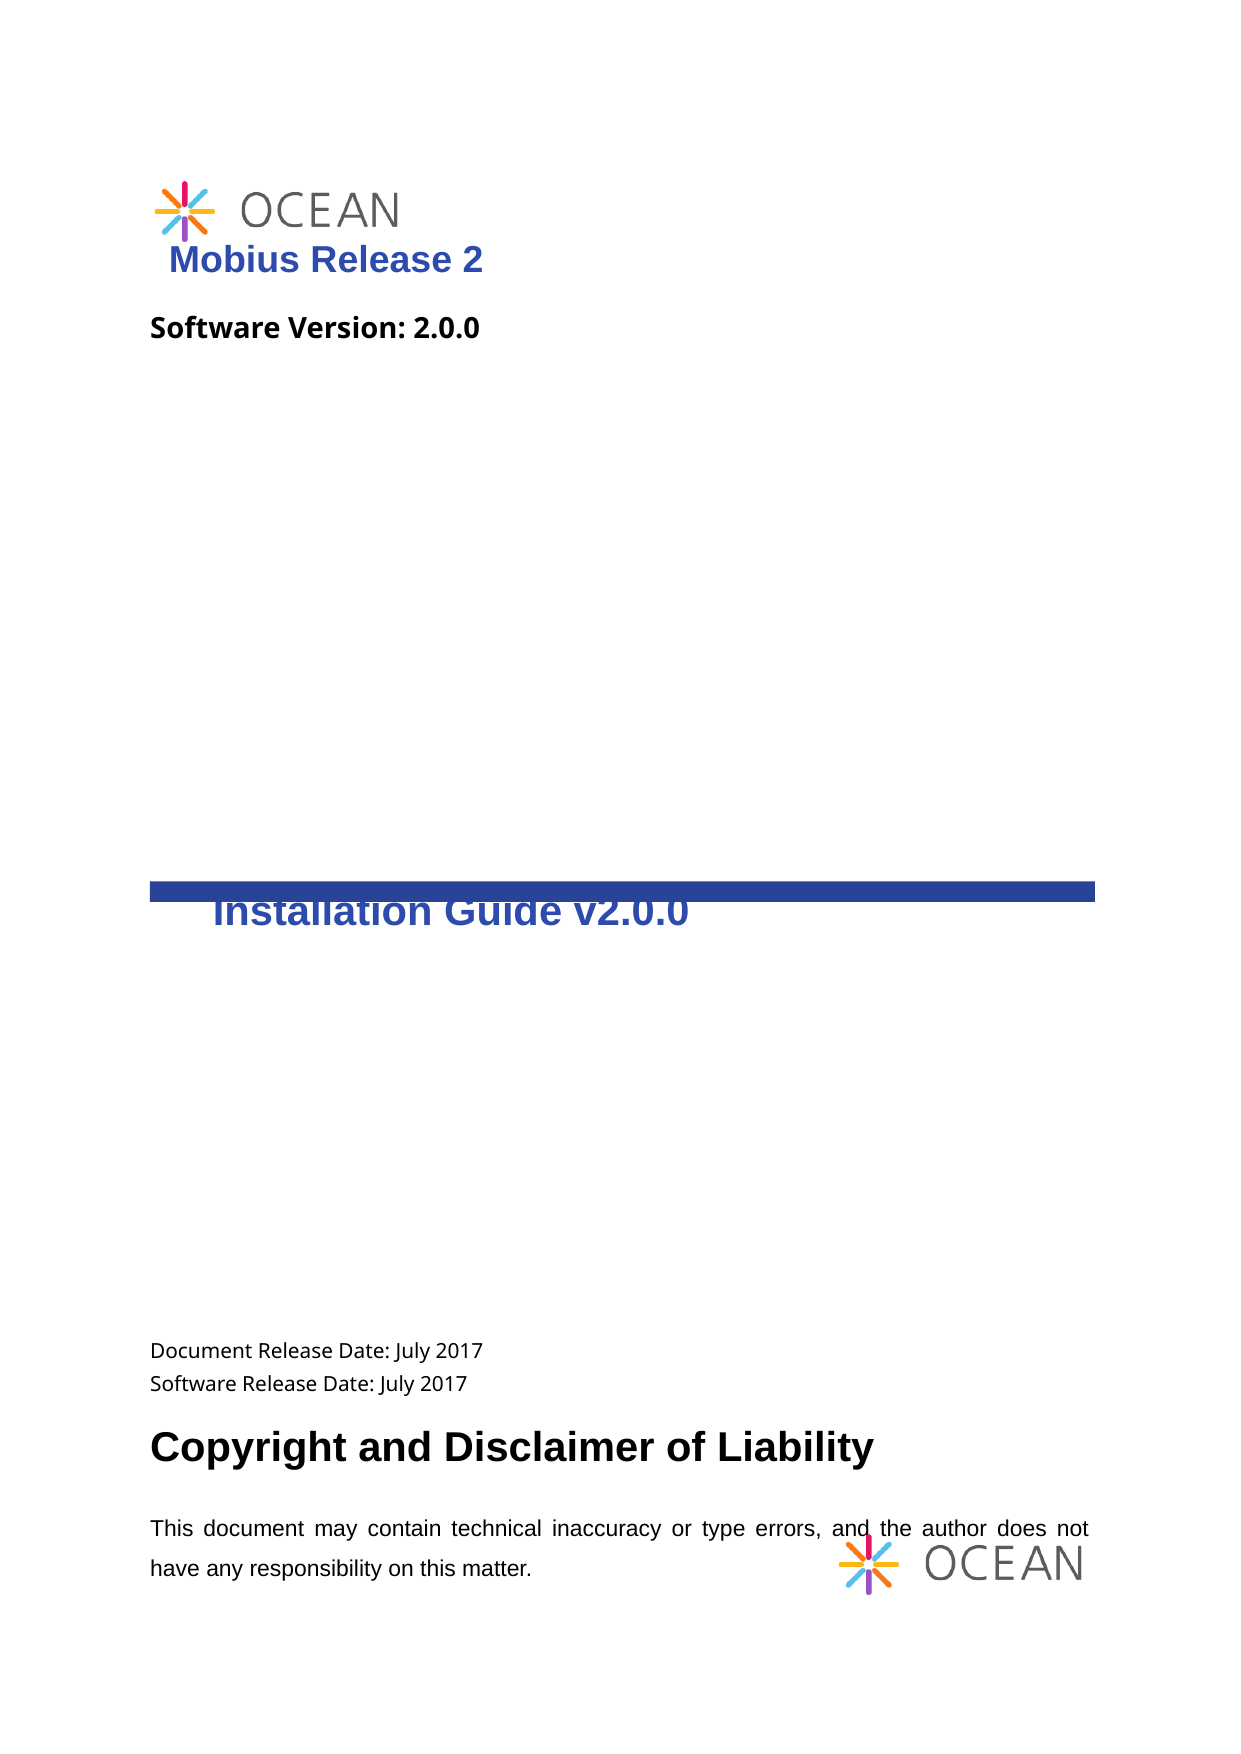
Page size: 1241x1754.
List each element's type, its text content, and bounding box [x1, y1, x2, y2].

text Document Release Date: July 2017 Software Release Date: July 2017 [150, 1336, 1090, 1397]
text Copyright and Disclaimer of Liability [150, 1422, 1090, 1470]
picture [834, 1526, 1091, 1603]
text Mobius Release 2 [150, 237, 1090, 280]
text Installation Guide v2.0.0 [150, 902, 1090, 934]
text Software Version: 2.0.0 [150, 308, 1090, 347]
picture [150, 173, 407, 250]
text This document may contain technical inaccuracy or type errors, and the author does not have any responsibility on this matter. [150, 1515, 1090, 1581]
